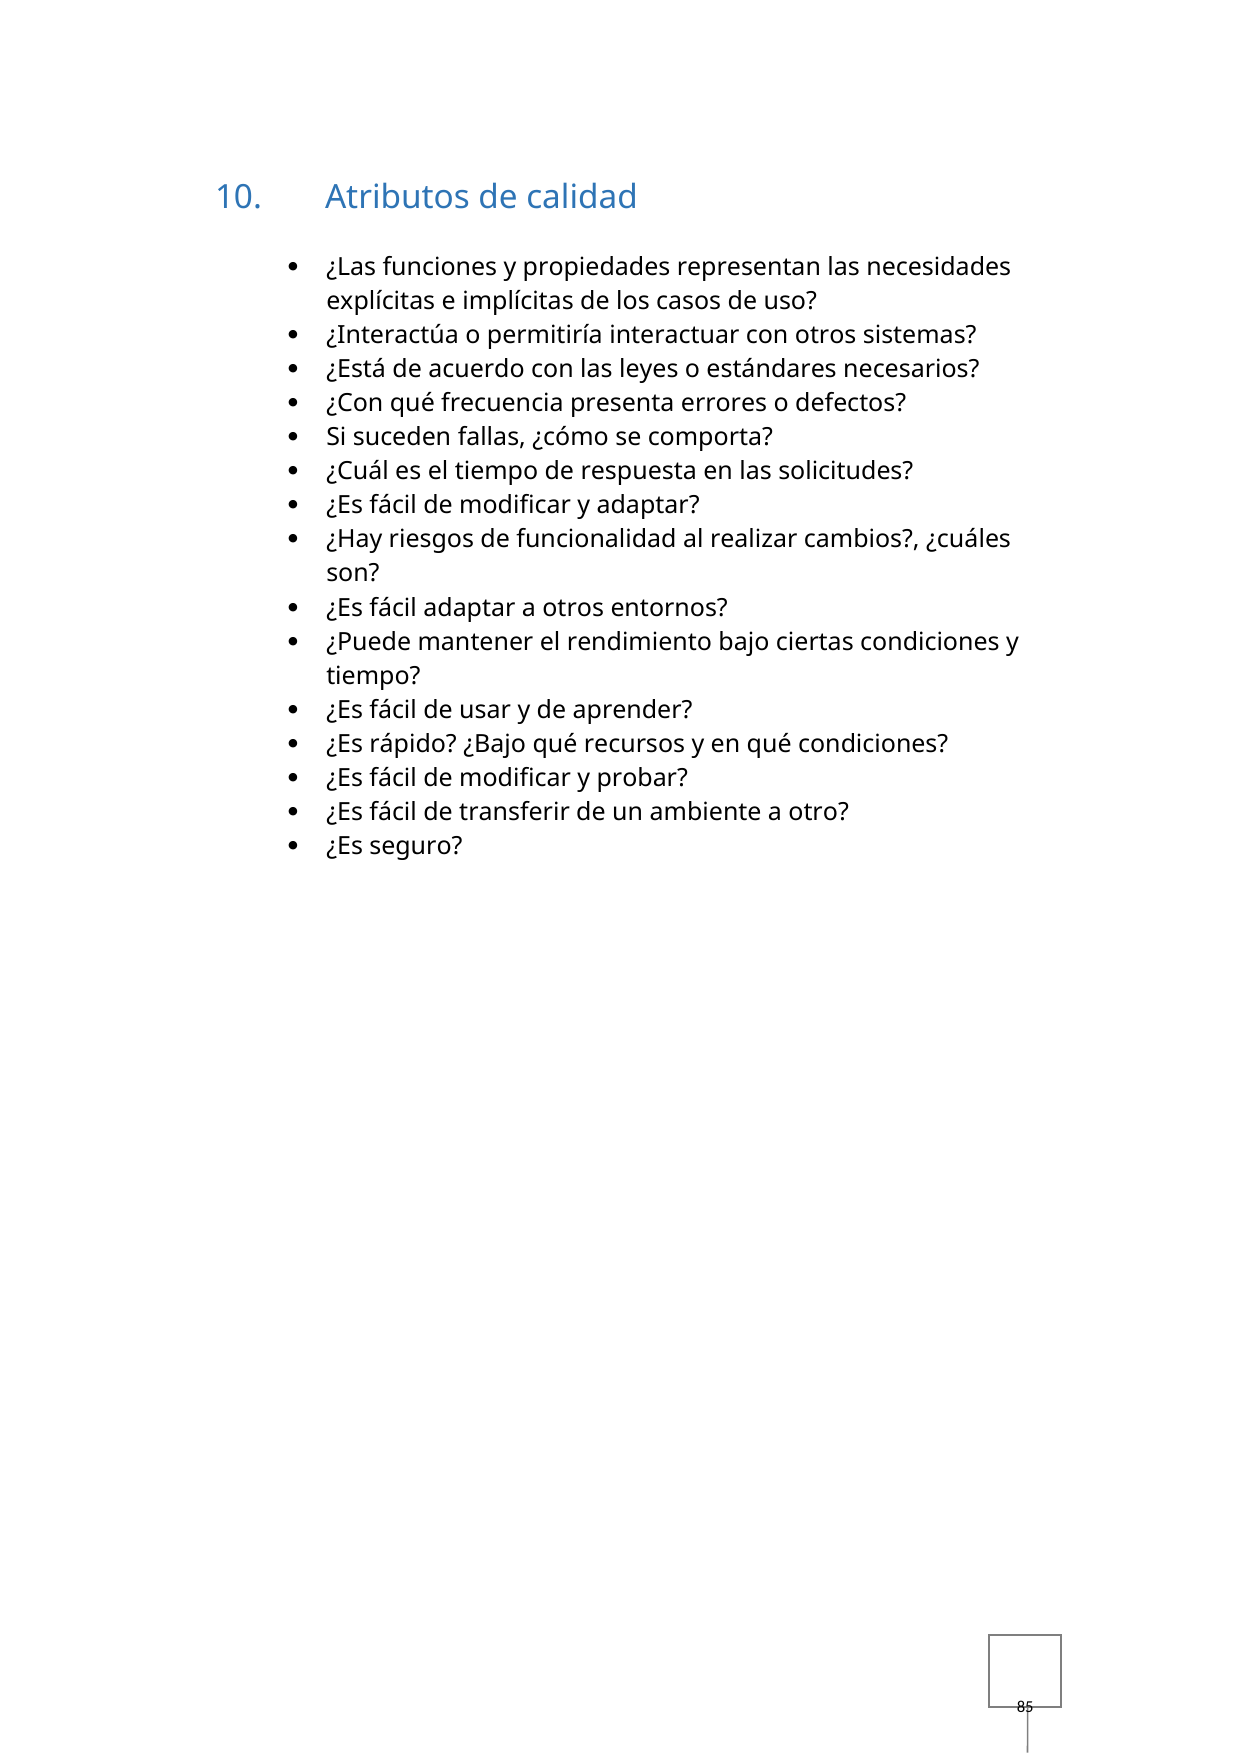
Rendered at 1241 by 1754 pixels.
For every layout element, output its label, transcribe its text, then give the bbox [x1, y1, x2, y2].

list ¿Interactúa o permitiría interactuar con otros sistemas? [288, 317, 1063, 351]
subtitle Atributos de calidad [215, 173, 1063, 218]
list Si suceden fallas, ¿cómo se comporta? [288, 419, 1063, 453]
list ¿Es fácil de usar y de aprender? [288, 691, 1063, 725]
list ¿Es fácil de transferir de un ambiente a otro? [288, 793, 1063, 828]
list ¿Es fácil adaptar a otros entornos? [288, 589, 1063, 623]
list ¿Es rápido? ¿Bajo qué recursos y en qué condiciones? [288, 725, 1063, 759]
list ¿Es seguro? [288, 828, 1063, 862]
list ¿Es fácil de modificar y adaptar? [288, 487, 1063, 521]
list ¿Puede mantener el rendimiento bajo ciertas condiciones y tiempo? [288, 623, 1063, 691]
list ¿Hay riesgos de funcionalidad al realizar cambios?, ¿cuáles son? [288, 521, 1063, 589]
list ¿Las funciones y propiedades representan las necesidades explícitas e implícitas de los casos de uso? [288, 248, 1063, 317]
list ¿Es fácil de modificar y probar? [288, 759, 1063, 793]
list ¿Cuál es el tiempo de respuesta en las solicitudes? [288, 453, 1063, 487]
list ¿Está de acuerdo con las leyes o estándares necesarios? [288, 351, 1063, 385]
list ¿Con qué frecuencia presenta errores o defectos? [288, 385, 1063, 419]
